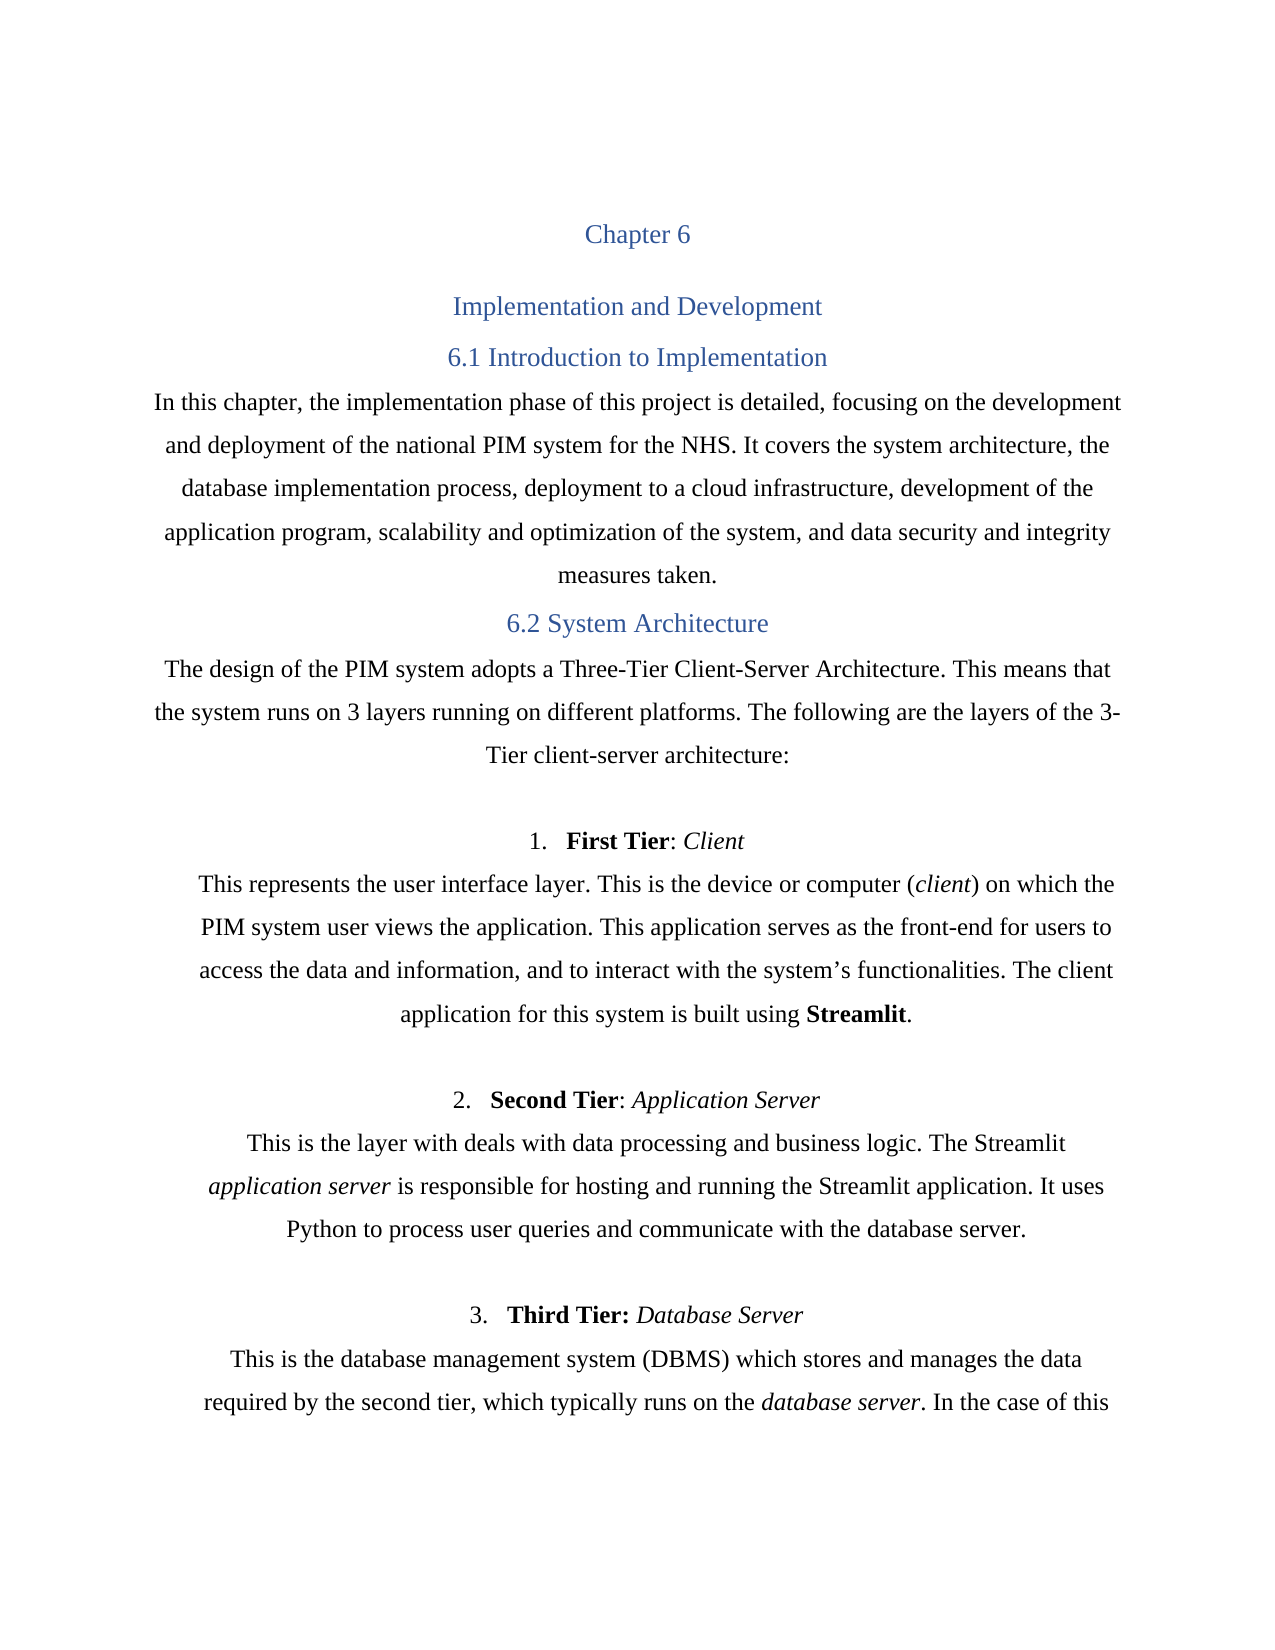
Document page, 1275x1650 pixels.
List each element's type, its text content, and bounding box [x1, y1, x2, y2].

list First Tier: Client [150, 826, 1125, 855]
subtitle 6.1 Introduction to Implementation [150, 341, 1125, 372]
subtitle Implementation and Development [150, 290, 1125, 321]
subtitle 6.2 System Architecture [150, 607, 1125, 638]
list Second Tier: Application Server [150, 1085, 1125, 1114]
text In this chapter, the implementation phase of this project is detailed, focusing on the development and deployment of the national PIM system for the NHS. It covers the system architecture, the database implementation process, deployment to a cloud infrastructure, development of the application program, scalability and optimization of the system, and data security and integrity measures taken. [150, 387, 1125, 588]
list Third Tier: Database Server [150, 1301, 1125, 1329]
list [187, 1344, 1125, 1416]
list This represents the user interface layer. This is the device or computer (client) on which the PIM system user views the application. This application serves as the front-end for users to access the data and information, and to interact with the system’s functionalities. The client application for this system is built using Streamlit. [187, 869, 1125, 1027]
subtitle Chapter 6 [150, 218, 1125, 249]
list This is the layer with deals with data processing and business logic. The Streamlit application server is responsible for hosting and running the Streamlit application. It uses Python to process user queries and communicate with the database server. [187, 1128, 1125, 1243]
text The design of the PIM system adopts a Three-Tier Client-Server Architecture. This means that the system runs on 3 layers running on different platforms. The following are the layers of the 3-Tier client-server architecture: [150, 654, 1125, 769]
